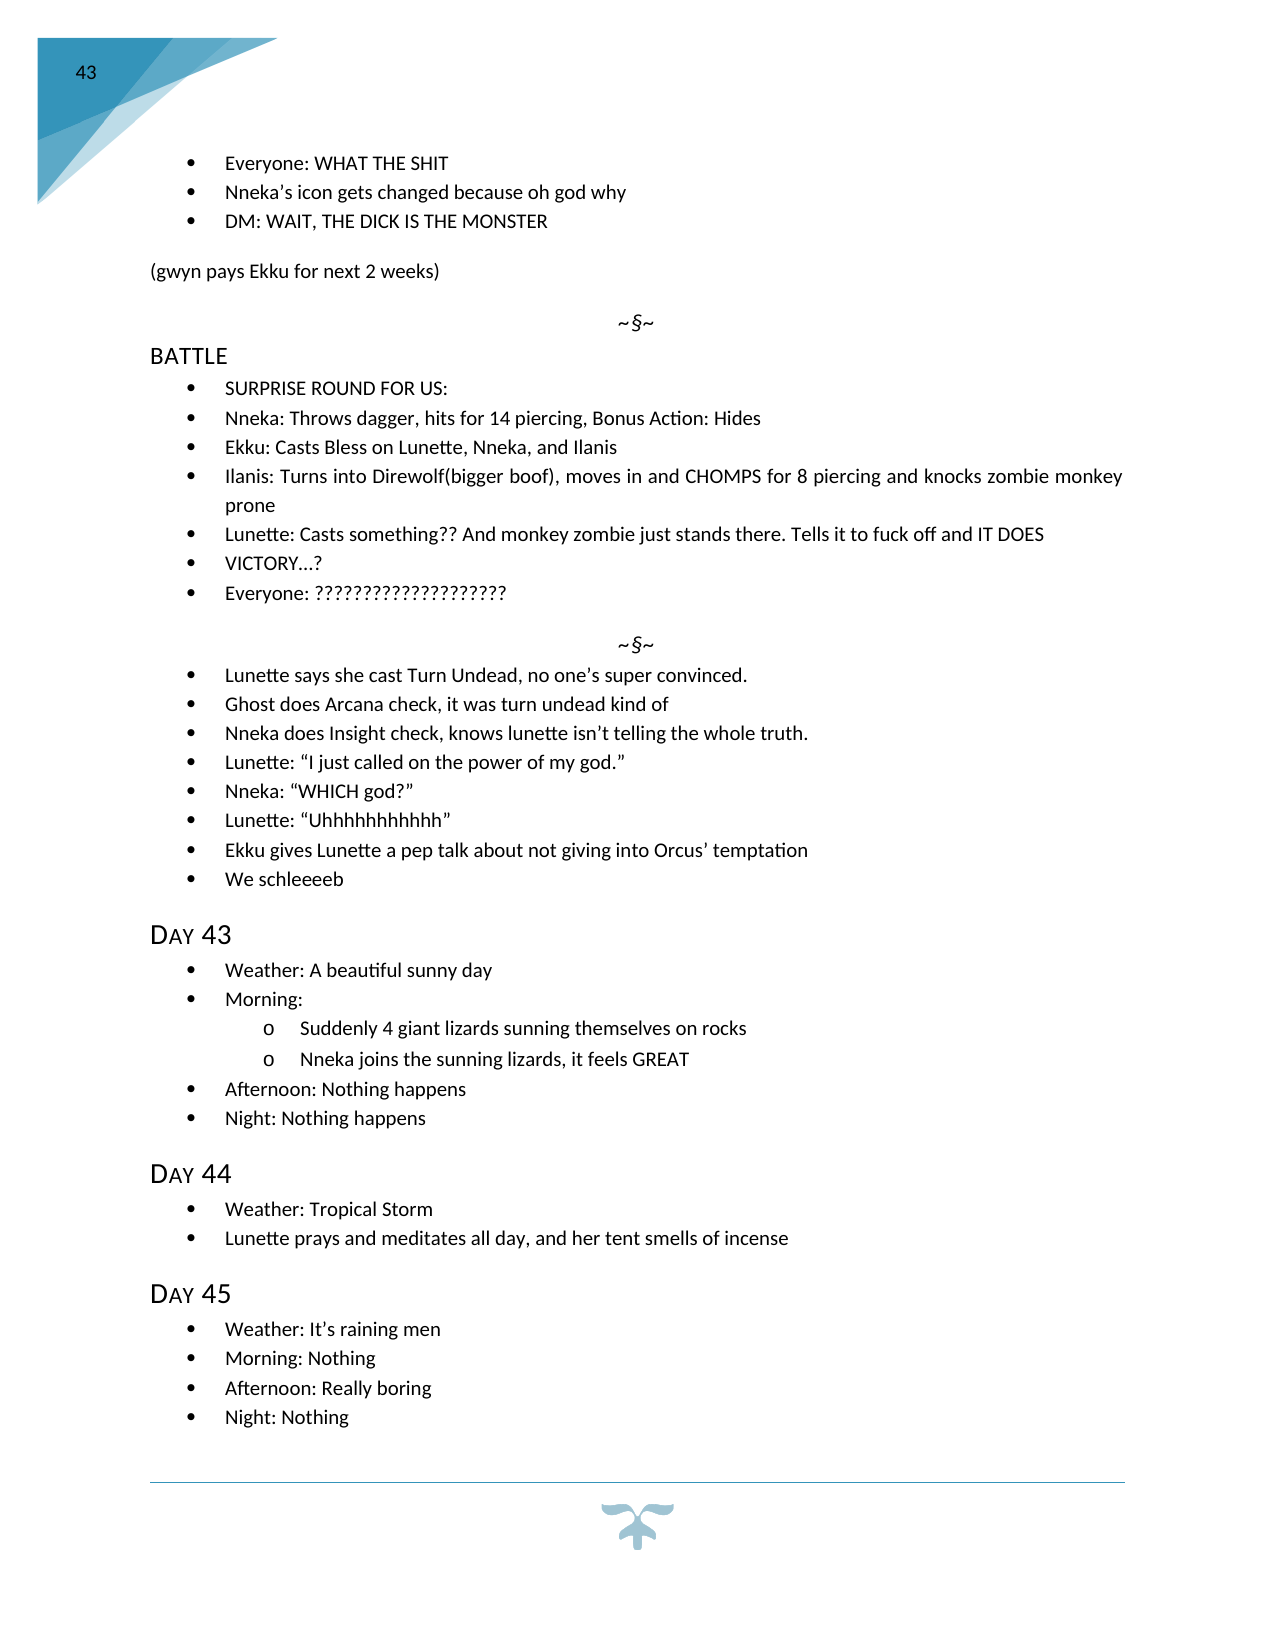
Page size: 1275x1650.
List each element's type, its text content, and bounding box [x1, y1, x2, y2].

list Weather: A beautiful sunny day [187, 957, 1125, 982]
list Afternoon: Really boring [187, 1375, 1125, 1400]
list Lunette prays and meditates all day, and her tent smells of incense [187, 1225, 1125, 1251]
subtitle ~§~ [150, 308, 1125, 336]
list Everyone: ???????????????????? [187, 580, 1125, 605]
subtitle ~§~ [150, 630, 1125, 658]
list Nneka does Insight check, knows lunette isn’t telling the whole truth. [187, 720, 1125, 746]
text (gwyn pays Ekku for next 2 weeks) [150, 258, 1125, 284]
list We schleeeeb [187, 866, 1125, 891]
list Night: Nothing [187, 1404, 1125, 1429]
subtitle Day 43 [150, 916, 1125, 952]
list Everyone: WHAT THE SHIT [187, 150, 1125, 175]
list Lunette: “I just called on the power of my god.” [187, 749, 1125, 775]
list SURPRISE ROUND FOR US: [187, 376, 1125, 401]
picture [37, 37, 279, 206]
list Ghost does Arcana check, it was turn undead kind of [187, 691, 1125, 716]
list Night: Nothing happens [187, 1105, 1125, 1131]
subtitle BATTLE [150, 341, 1125, 371]
subtitle Day 45 [150, 1275, 1125, 1311]
list Ilanis: Turns into Direwolf(bigger boof), moves in and CHOMPS for 8 piercing and knocks zombie monkey prone [187, 463, 1125, 518]
list Ekku gives Lunette a pep talk about not giving into Orcus’ temptation [187, 837, 1125, 862]
list Weather: It’s raining men [187, 1316, 1125, 1342]
list Afternoon: Nothing happens [187, 1076, 1125, 1102]
list Lunette: Casts something?? And monkey zombie just stands there. Tells it to fuck off and IT DOES [187, 521, 1125, 547]
list Morning: [187, 986, 1125, 1012]
list Suddenly 4 giant lizards sunning themselves on rocks [262, 1015, 1125, 1042]
list DM: WAIT, THE DICK IS THE MONSTER [187, 208, 1125, 234]
list Lunette: “Uhhhhhhhhhhh” [187, 808, 1125, 833]
list Nneka: “WHICH god?” [187, 778, 1125, 804]
list Nneka: Throws dagger, hits for 14 piercing, Bonus Action: Hides [187, 405, 1125, 430]
list Ekku: Casts Bless on Lunette, Nneka, and Ilanis [187, 434, 1125, 459]
list Morning: Nothing [187, 1346, 1125, 1371]
list Lunette says she cast Turn Undead, no one’s super convinced. [187, 662, 1125, 687]
subtitle Day 44 [150, 1155, 1125, 1191]
list VICTORY…? [187, 551, 1125, 576]
list Weather: Tropical Storm [187, 1196, 1125, 1222]
list Nneka joins the sunning lizards, it feels GREAT [262, 1046, 1125, 1072]
list Nneka’s icon gets changed because oh god why [187, 179, 1125, 204]
